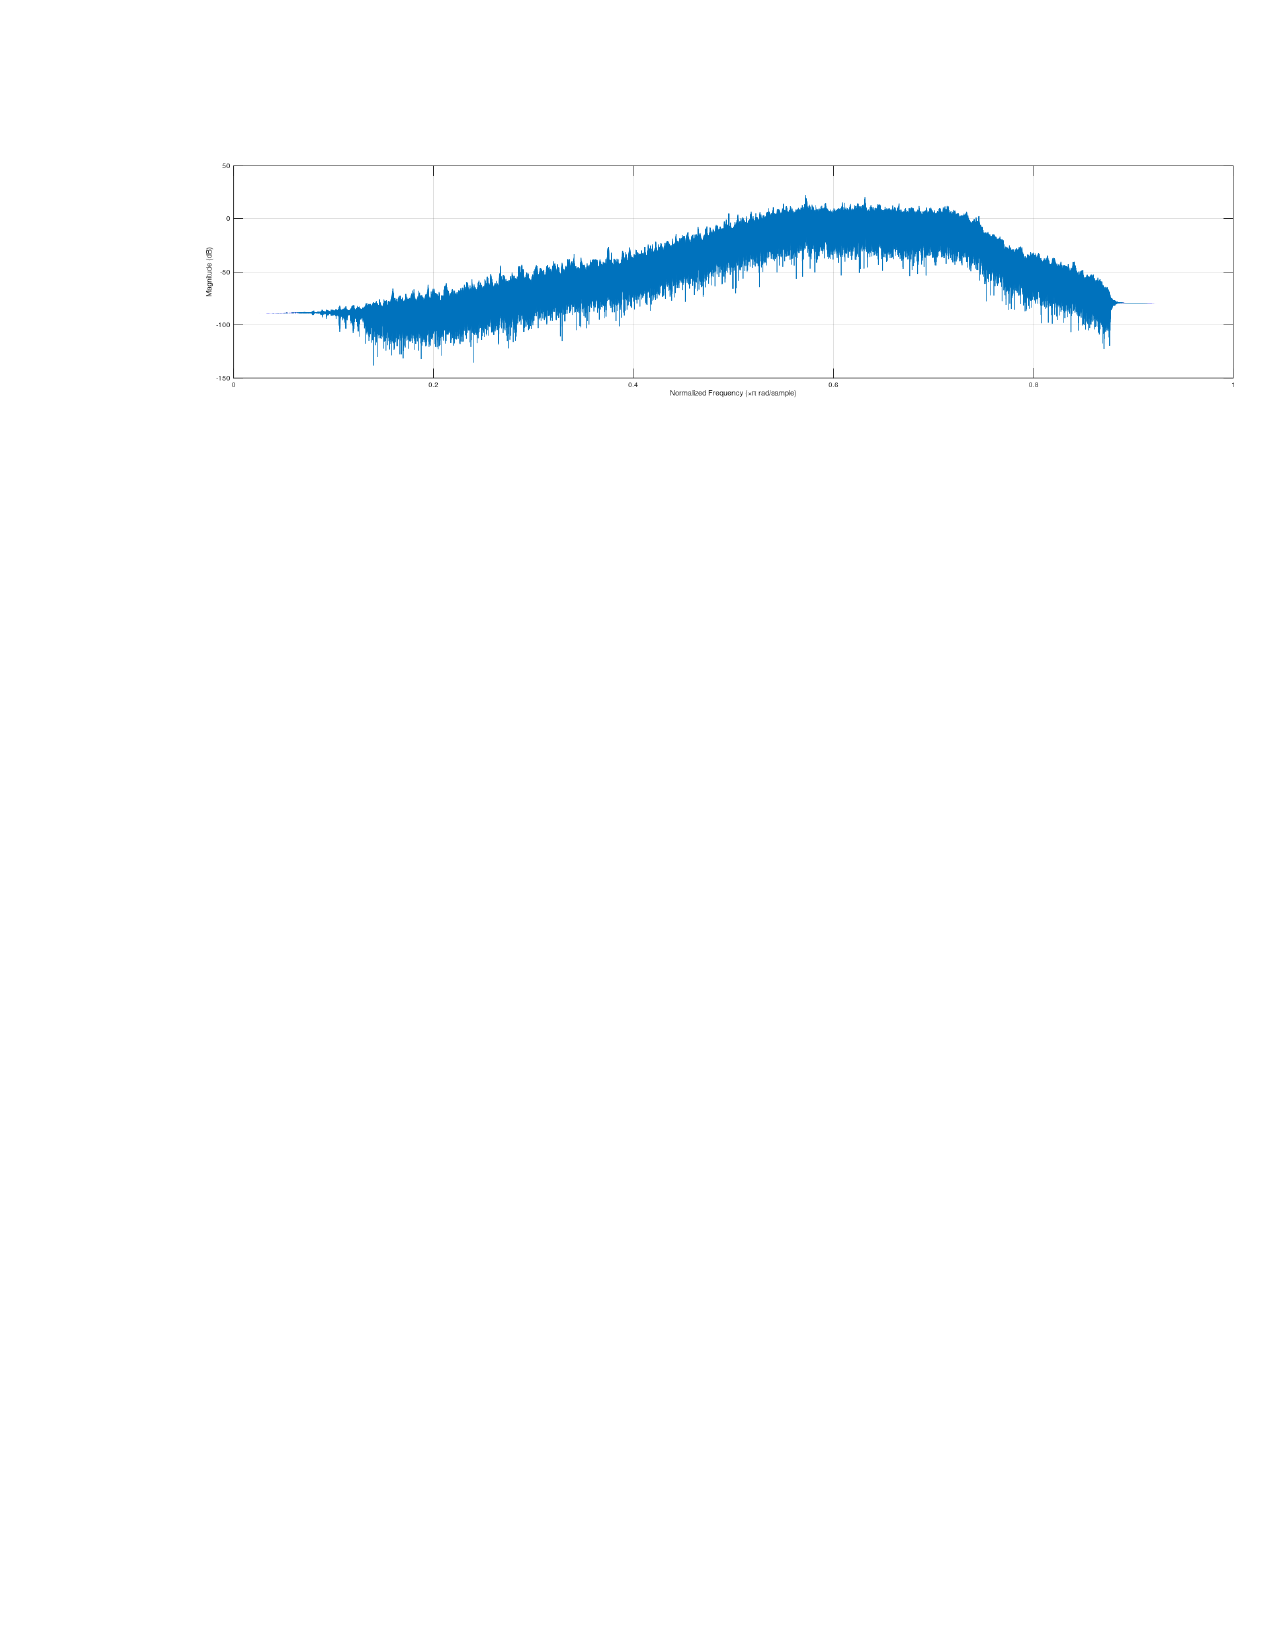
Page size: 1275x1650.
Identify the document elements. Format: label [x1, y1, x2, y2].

picture [187, 150, 1238, 412]
